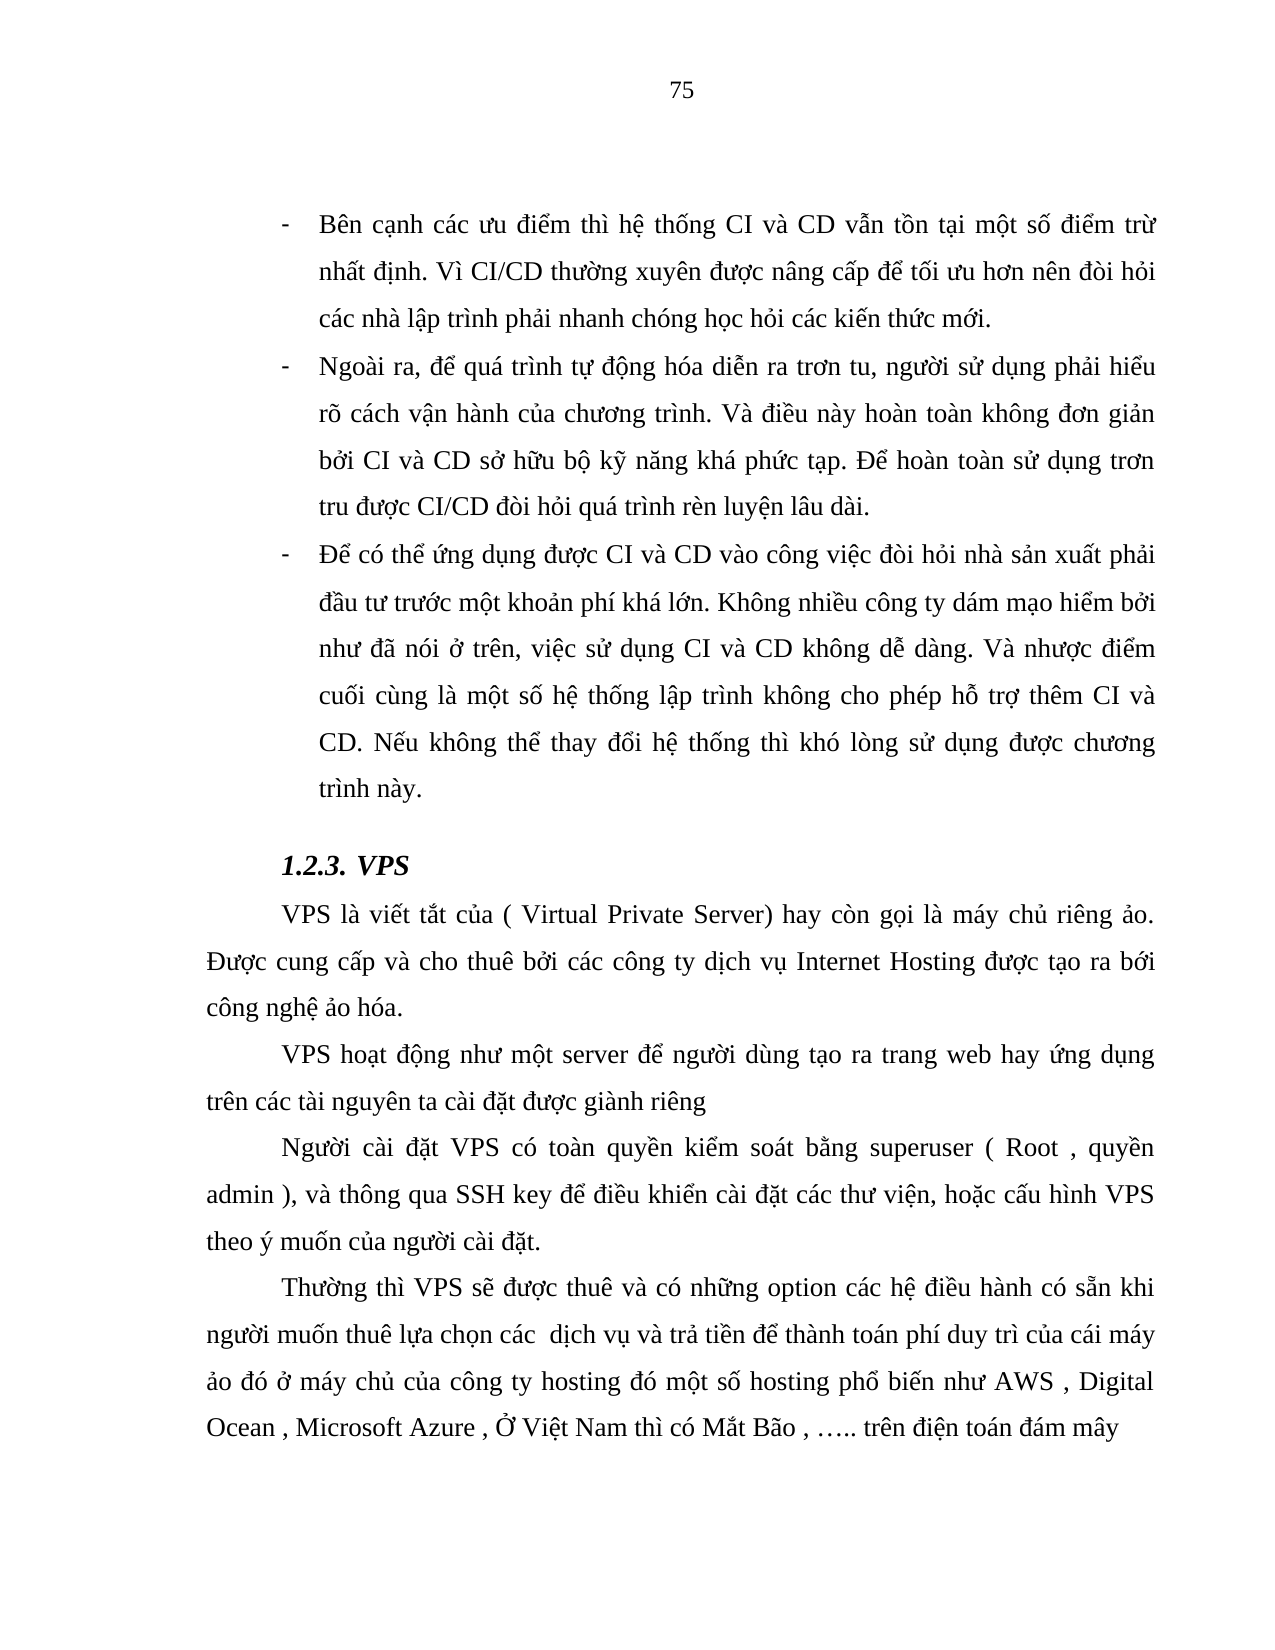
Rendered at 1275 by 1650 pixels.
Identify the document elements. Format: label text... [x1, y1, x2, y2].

text Người cài đặt VPS có toàn quyền kiểm soát bằng superuser ( Root , quyền admin ), và thông qua SSH key để điều khiển cài đặt các thư viện, hoặc cấu hình VPS theo ý muốn của người cài đặt. [206, 1131, 1157, 1256]
list Bên cạnh các ưu điểm thì hệ thống CI và CD vẫn tồn tại một số điểm trừ nhất định. Vì CI/CD thường xuyên được nâng cấp để tối ưu hơn nên đòi hỏi các nhà lập trình phải nhanh chóng học hỏi các kiến thức mới. [281, 207, 1157, 333]
list VPS [281, 848, 1157, 881]
list Để có thể ứng dụng được CI và CD vào công việc đòi hỏi nhà sản xuất phải đầu tư trước một khoản phí khá lớn. Không nhiều công ty dám mạo hiểm bởi như đã nói ở trên, việc sử dụng CI và CD không dễ dàng. Và nhược điểm cuối cùng là một số hệ thống lập trình không cho phép hỗ trợ thêm CI và CD. Nếu không thể thay đổi hệ thống thì khó lòng sử dụng được chương trình này. [281, 537, 1157, 803]
list Ngoài ra, để quá trình tự động hóa diễn ra trơn tu, người sử dụng phải hiểu rõ cách vận hành của chương trình. Và điều này hoàn toàn không đơn giản bởi CI và CD sở hữu bộ kỹ năng khá phức tạp. Để hoàn toàn sử dụng trơn tru được CI/CD đòi hỏi quá trình rèn luyện lâu dài. [281, 349, 1157, 522]
text Thường thì VPS sẽ được thuê và có những option các hệ điều hành có sẵn khi người muốn thuê lựa chọn các dịch vụ và trả tiền để thành toán phí duy trì của cái máy ảo đó ở máy chủ của công ty hosting đó một số hosting phổ biến như AWS , Digital Ocean , Microsoft Azure , Ở Việt Nam thì có Mắt Bão , ….. trên điện toán đám mây [206, 1271, 1157, 1443]
text VPS hoạt động như một server để người dùng tạo ra trang web hay ứng dụng trên các tài nguyên ta cài đặt được giành riêng [206, 1038, 1157, 1116]
text VPS là viết tắt của ( Virtual Private Server) hay còn gọi là máy chủ riêng ảo. Được cung cấp và cho thuê bởi các công ty dịch vụ Internet Hosting được tạo ra bới công nghệ ảo hóa. [206, 898, 1157, 1023]
